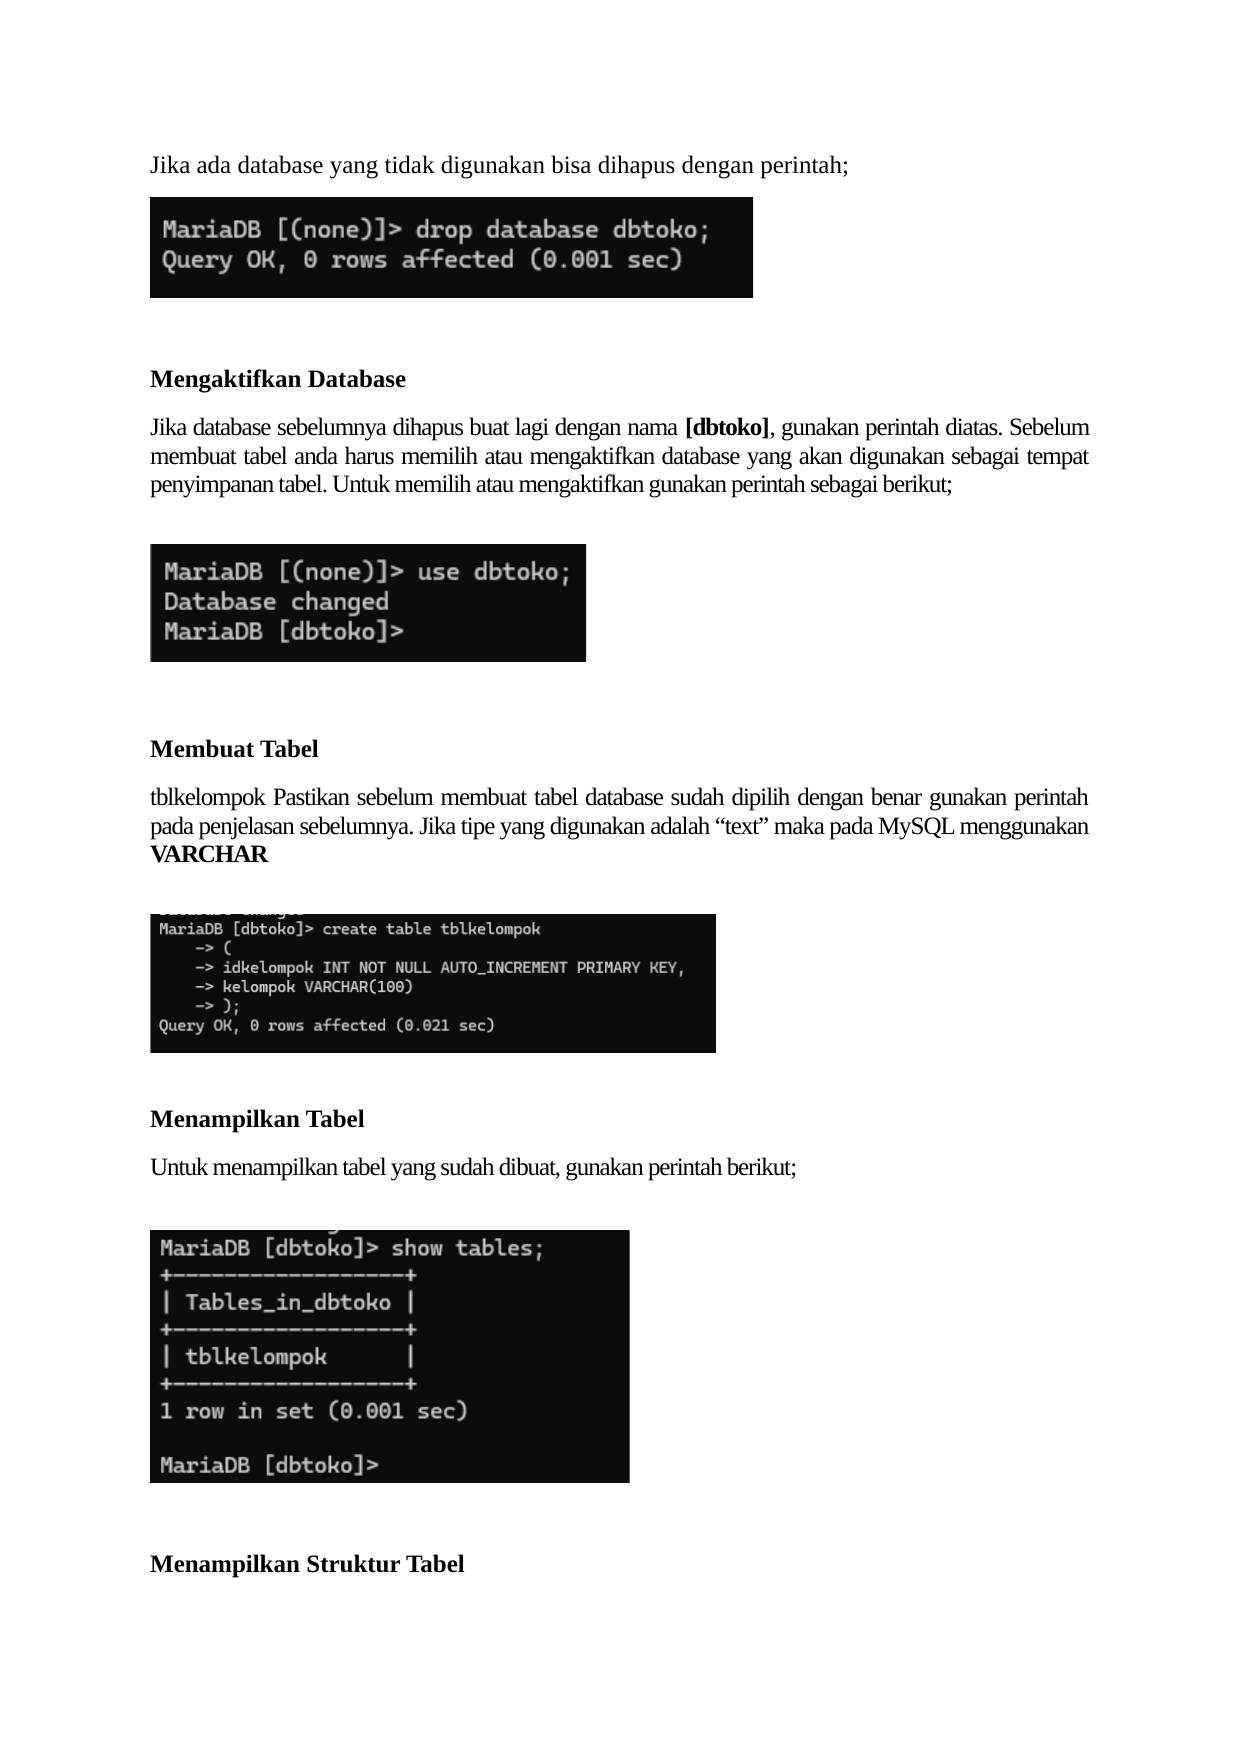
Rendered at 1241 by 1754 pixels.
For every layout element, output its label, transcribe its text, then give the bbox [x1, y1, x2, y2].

text Menampilkan Tabel [150, 1104, 1090, 1133]
title Untuk menampilkan tabel yang sudah dibuat, gunakan perintah berikut; [150, 1152, 1090, 1181]
text Mengaktifkan Database [150, 364, 1090, 393]
picture [150, 914, 716, 1053]
picture [150, 544, 587, 662]
picture [150, 197, 754, 298]
title tblkelompok Pastikan sebelum membuat tabel database sudah dipilih dengan benar gunakan perintah pada penjelasan sebelumnya. Jika tipe yang digunakan adalah “text” maka pada MySQL menggunakan VARCHAR [150, 782, 1090, 868]
text Jika ada database yang tidak digunakan bisa dihapus dengan perintah; [150, 150, 1090, 179]
title Jika database sebelumnya dihapus buat lagi dengan nama [dbtoko], gunakan perintah diatas. Sebelum membuat tabel anda harus memilih atau mengaktifkan database yang akan digunakan sebagai tempat penyimpanan tabel. Untuk memilih atau mengaktifkan gunakan perintah sebagai berikut; [150, 412, 1090, 498]
text Membuat Tabel [150, 734, 1090, 763]
picture [150, 1230, 630, 1483]
text Menampilkan Struktur Tabel [150, 1549, 1090, 1578]
